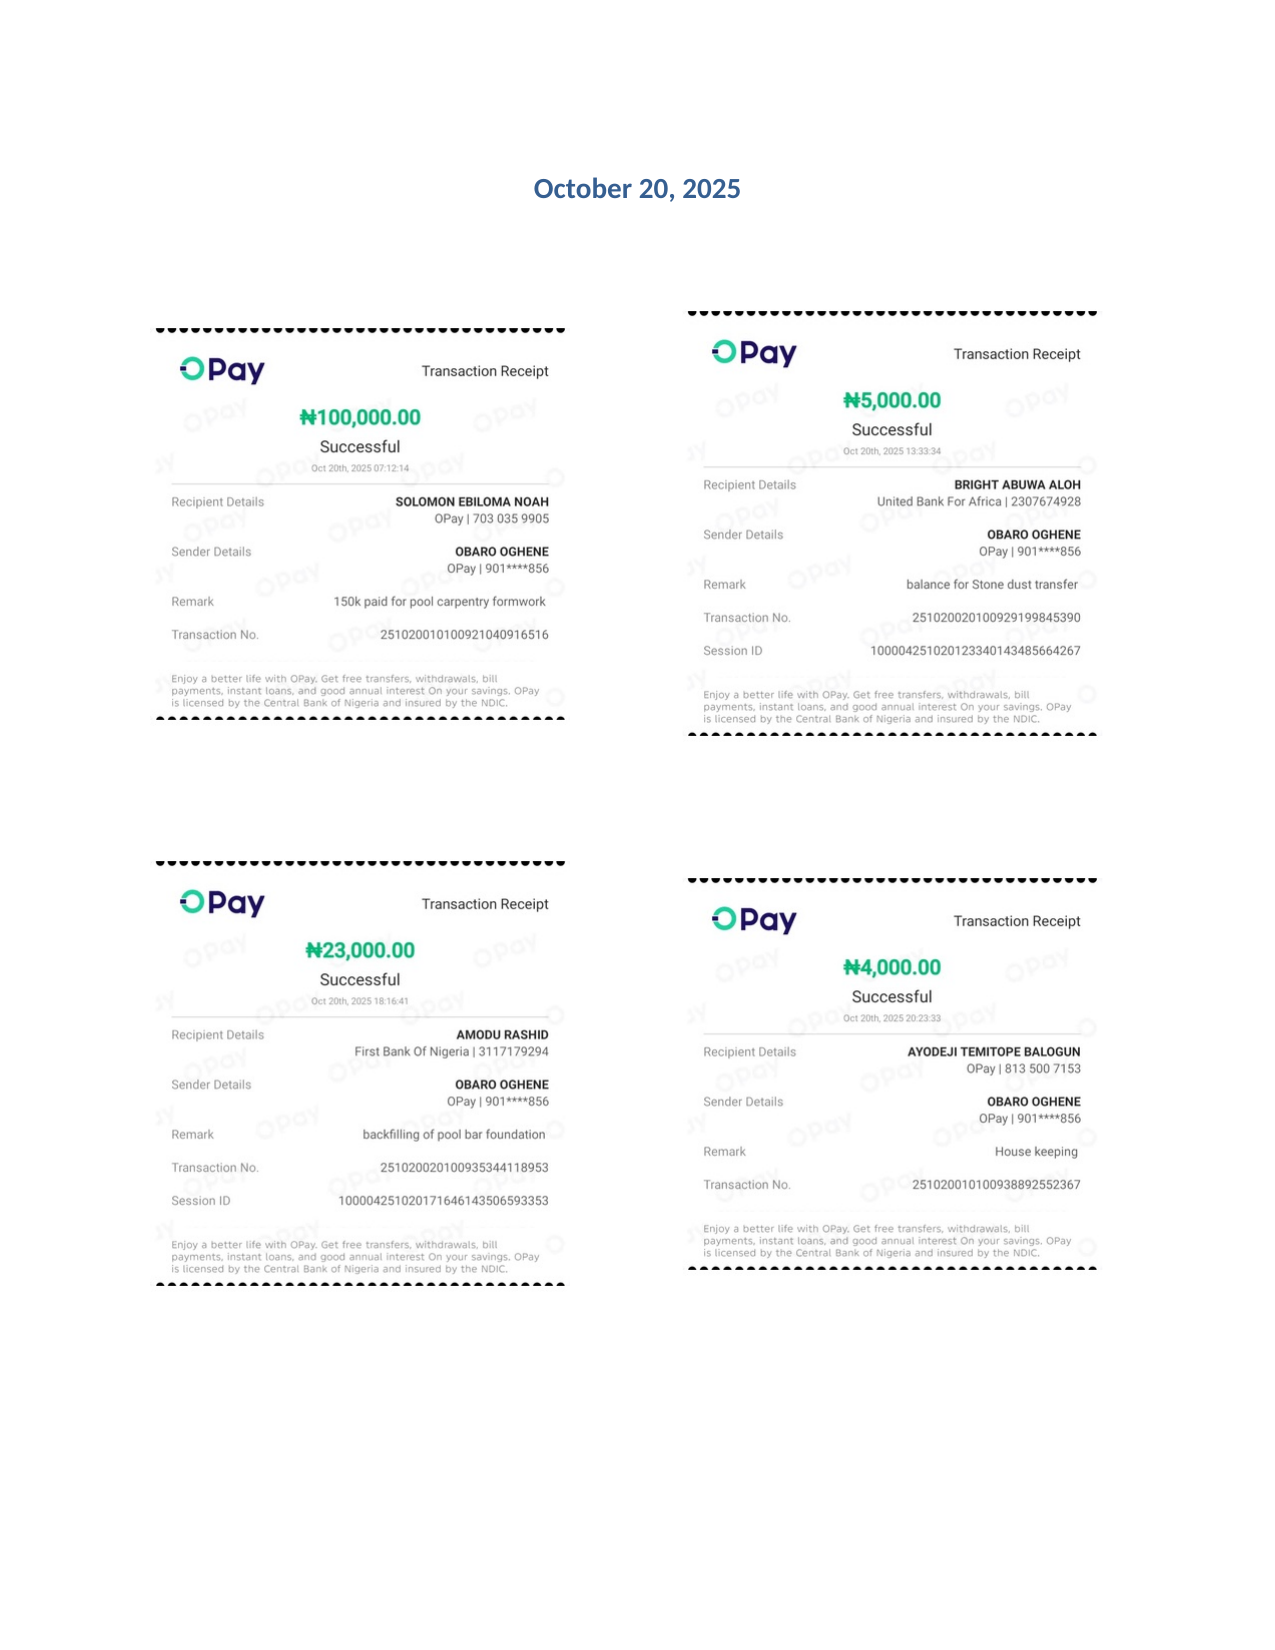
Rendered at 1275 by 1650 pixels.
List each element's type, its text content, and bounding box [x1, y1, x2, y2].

picture [150, 811, 570, 1337]
picture [682, 262, 1103, 787]
table_header [94, 262, 626, 812]
table_cell [626, 812, 1159, 1361]
picture [682, 811, 1103, 1337]
subtitle October 20, 2025 [105, 170, 1170, 206]
picture [150, 262, 570, 787]
table_header [626, 262, 1159, 812]
table_cell [94, 812, 626, 1361]
